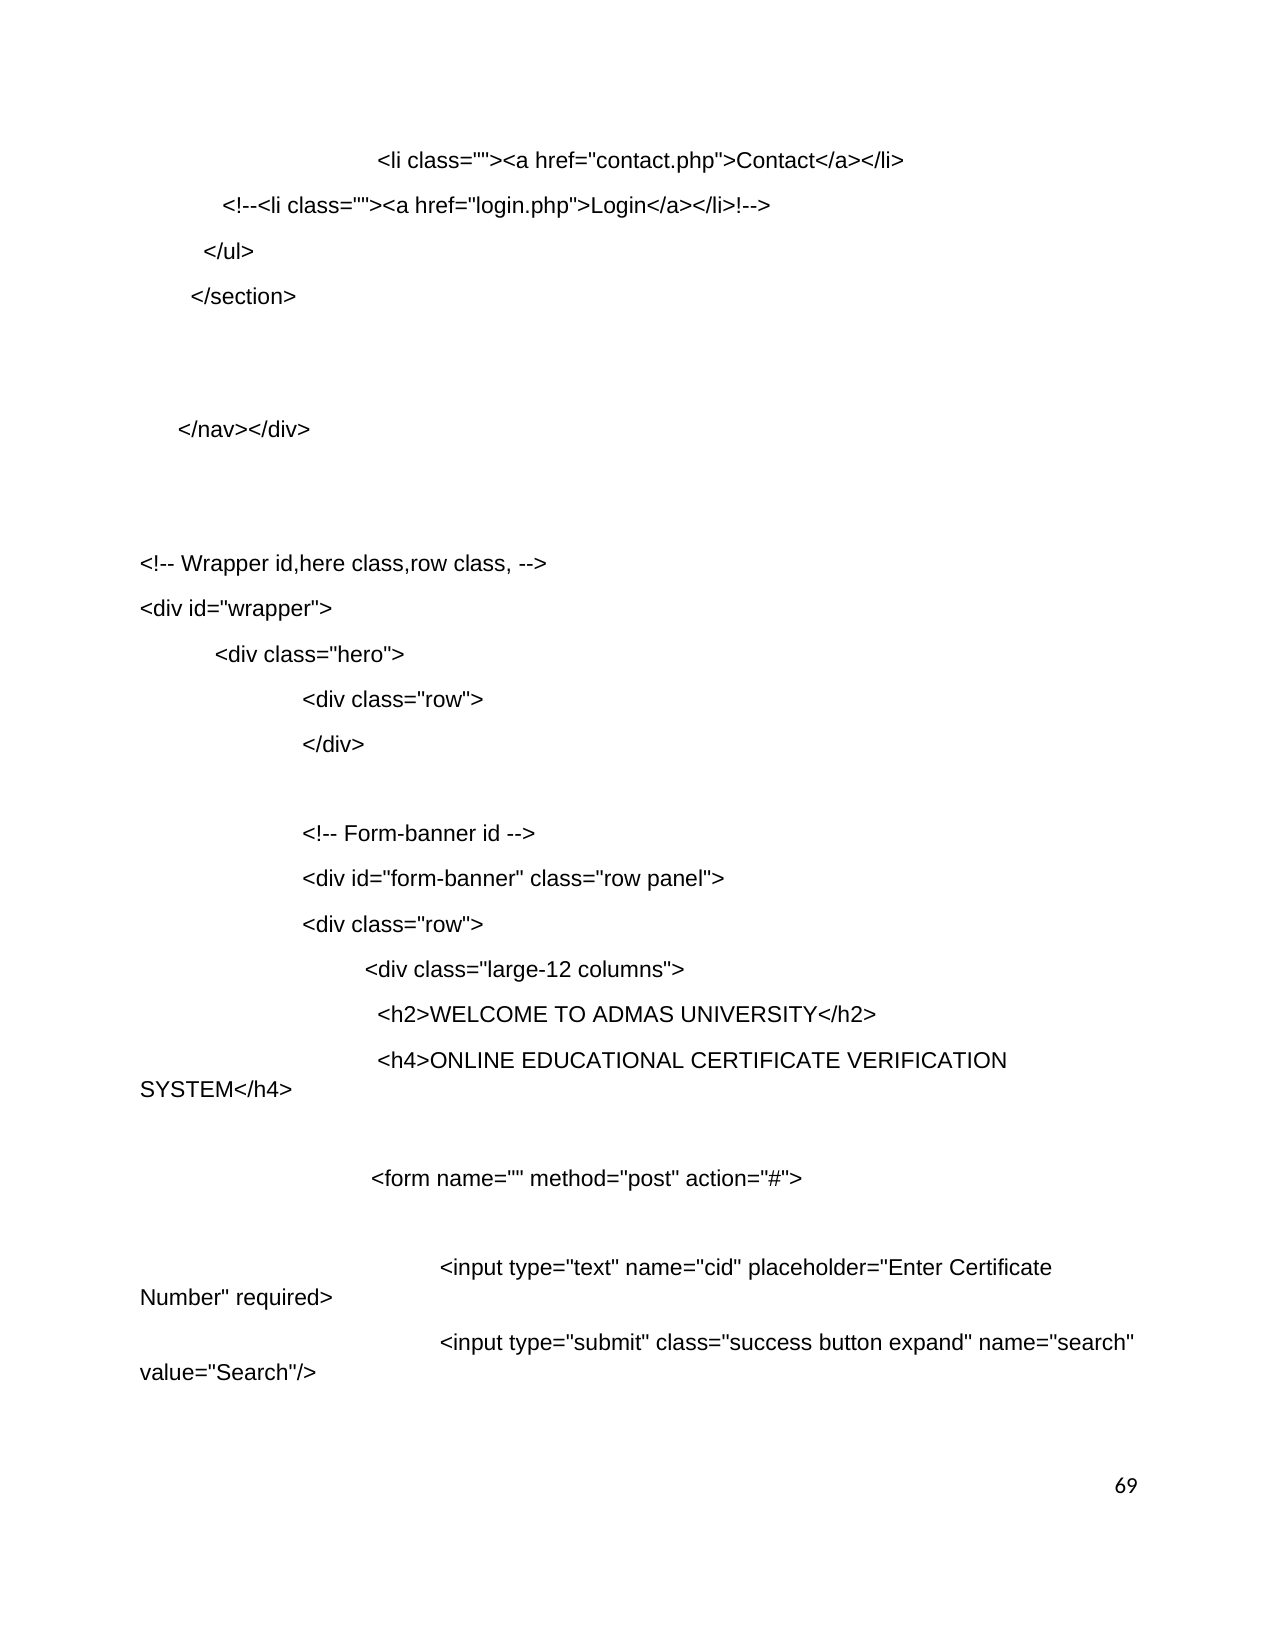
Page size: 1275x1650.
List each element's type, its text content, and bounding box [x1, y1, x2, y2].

text </ul> [139, 234, 1137, 264]
text <!-- Form-banner id --> [139, 817, 1137, 846]
text <input type="submit" class="success button expand" name="search" value="Search"/> [139, 1326, 1137, 1385]
text <h2>WELCOME TO ADMAS UNIVERSITY</h2> [139, 998, 1137, 1028]
text <div class="row"> [139, 907, 1137, 937]
text </div> [139, 728, 1137, 757]
text <div id="wrapper"> [139, 592, 1137, 622]
text <h4>ONLINE EDUCATIONAL CERTIFICATE VERIFICATION SYSTEM</h4> [139, 1043, 1137, 1103]
text <input type="text" name="cid" placeholder="Enter Certificate Number" required> [139, 1251, 1137, 1310]
text </section> [139, 280, 1137, 309]
text <div id="form-banner" class="row panel"> [139, 862, 1137, 892]
text <li class=""><a href="contact.php">Contact</a></li> [139, 144, 1137, 173]
text <div class="large-12 columns"> [139, 953, 1137, 982]
text </nav></div> [139, 412, 1137, 442]
text <form name="" method="post" action="#"> [139, 1162, 1137, 1192]
text <div class="row"> [139, 682, 1137, 712]
text <!--<li class=""><a href="login.php">Login</a></li>!--> [139, 189, 1137, 219]
text <!-- Wrapper id,here class,row class, --> [139, 547, 1137, 576]
text <div class="hero"> [139, 637, 1137, 667]
